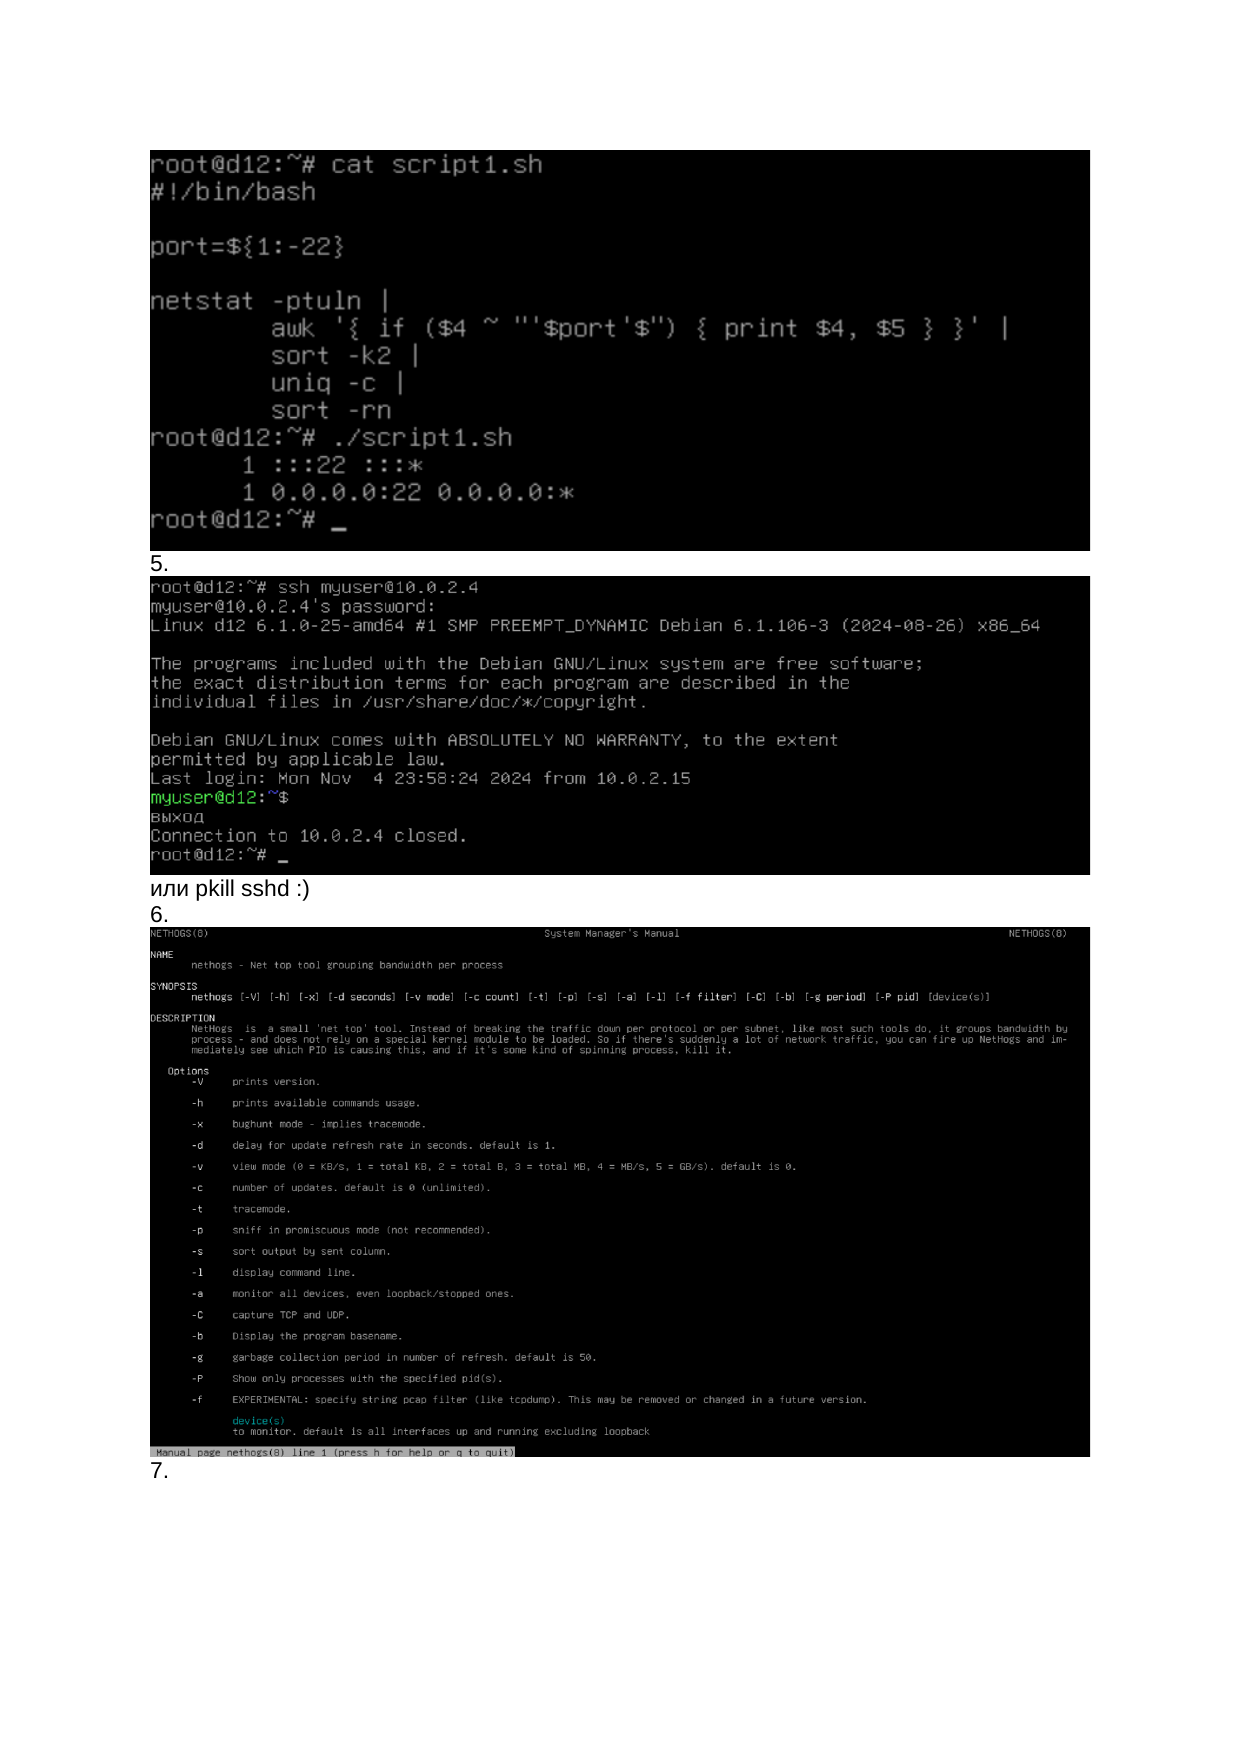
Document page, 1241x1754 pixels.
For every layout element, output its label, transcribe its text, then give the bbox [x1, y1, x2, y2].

text или pkill sshd :) [150, 875, 1090, 901]
text 5. [150, 551, 1090, 576]
picture [150, 150, 1091, 551]
text 6. [150, 901, 1090, 927]
text 7. [150, 1457, 1090, 1483]
picture [150, 576, 1091, 875]
picture [150, 927, 1091, 1457]
